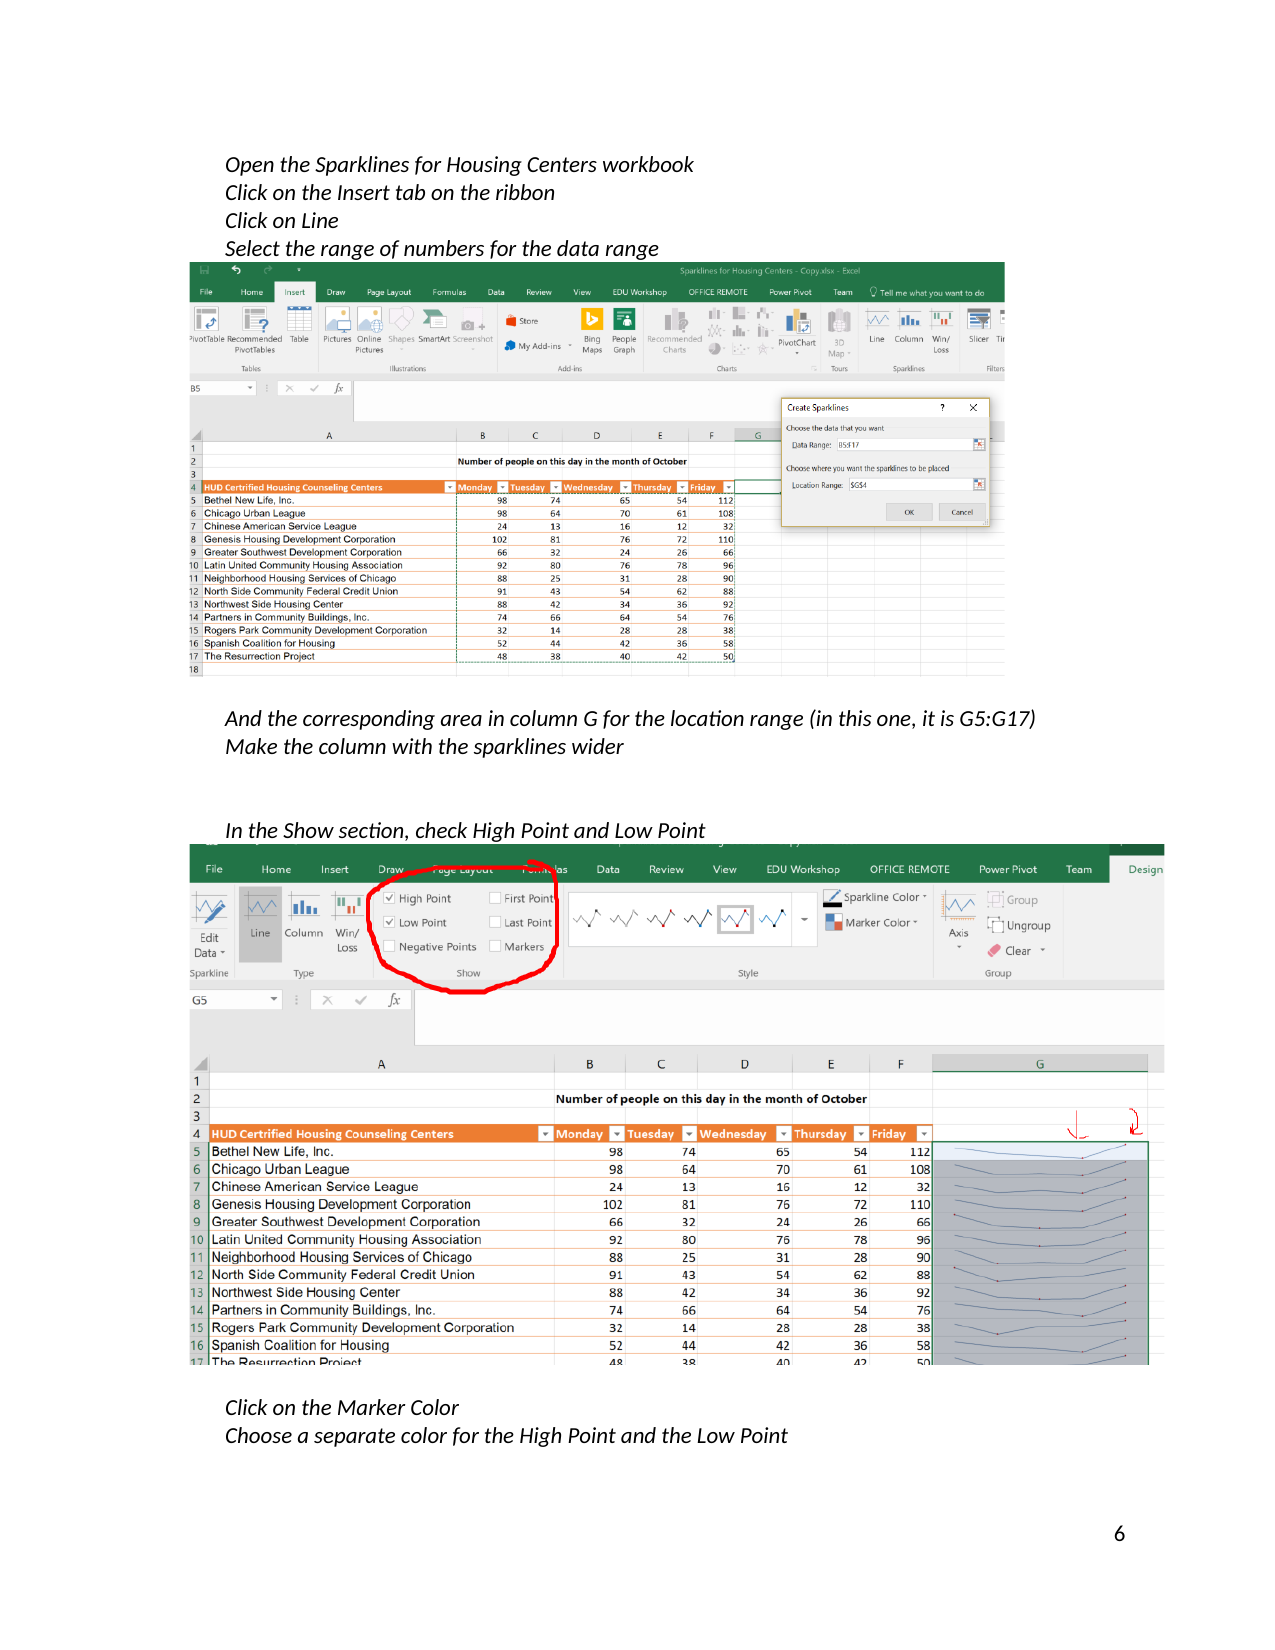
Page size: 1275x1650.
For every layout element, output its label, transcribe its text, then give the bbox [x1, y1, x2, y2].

picture [189, 262, 1005, 677]
text Open the Sparklines for Housing Centers workbook [225, 150, 1125, 178]
text Choose a separate color for the High Point and the Low Point [189, 1421, 1125, 1449]
picture [189, 844, 1165, 1365]
text Click on the Insert tab on the ribbon [189, 178, 1125, 206]
text Click on Line [189, 206, 1125, 234]
text And the corresponding area in column G for the location range (in this one, it is G5:G17) [189, 704, 1125, 732]
text Click on the Marker Color [189, 1393, 1125, 1421]
text Make the column with the sparklines wider [189, 732, 1125, 761]
text In the Show section, check High Point and Low Point [189, 817, 1125, 844]
text Select the range of numbers for the data range [189, 234, 1125, 262]
